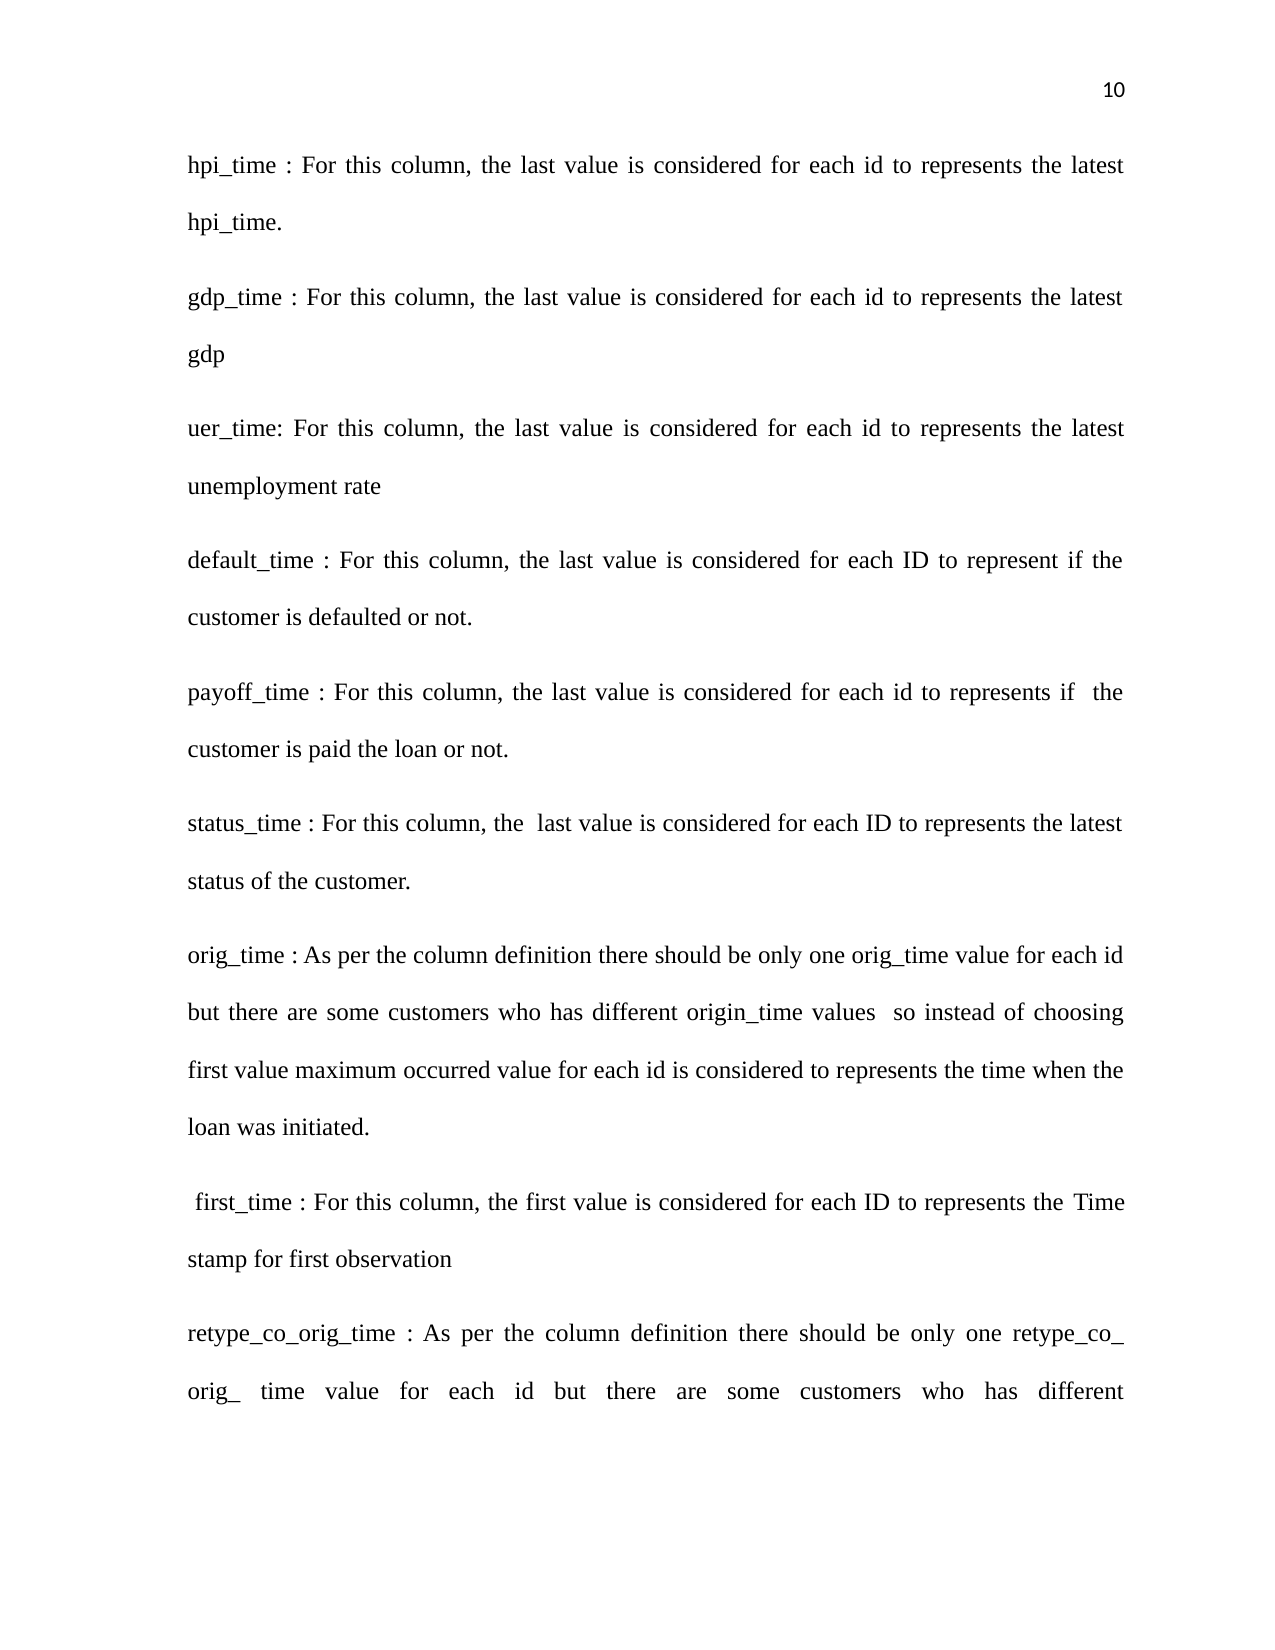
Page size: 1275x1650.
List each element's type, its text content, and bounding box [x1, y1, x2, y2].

text default_time : For this column, the last value is considered for each ID to represent if the customer is defaulted or not. [187, 545, 1125, 631]
text hpi_time : For this column, the last value is considered for each id to represents the latest hpi_time. [187, 150, 1125, 236]
text first_time : For this column, the first value is considered for each ID to represents the Time stamp for first observation [187, 1187, 1125, 1273]
text gdp_time : For this column, the last value is considered for each id to represents the latest gdp [187, 282, 1125, 368]
text orig_time : As per the column definition there should be only one orig_time value for each id but there are some customers who has different origin_time values so instead of choosing first value maximum occurred value for each id is considered to represents the time when the loan was initiated. [187, 940, 1125, 1141]
text payoff_time : For this column, the last value is considered for each id to represents if the customer is paid the loan or not. [187, 677, 1125, 763]
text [187, 1318, 1125, 1404]
text uer_time: For this column, the last value is considered for each id to represents the latest unemployment rate [187, 413, 1125, 499]
text status_time : For this column, the last value is considered for each ID to represents the latest status of the customer. [187, 808, 1125, 894]
